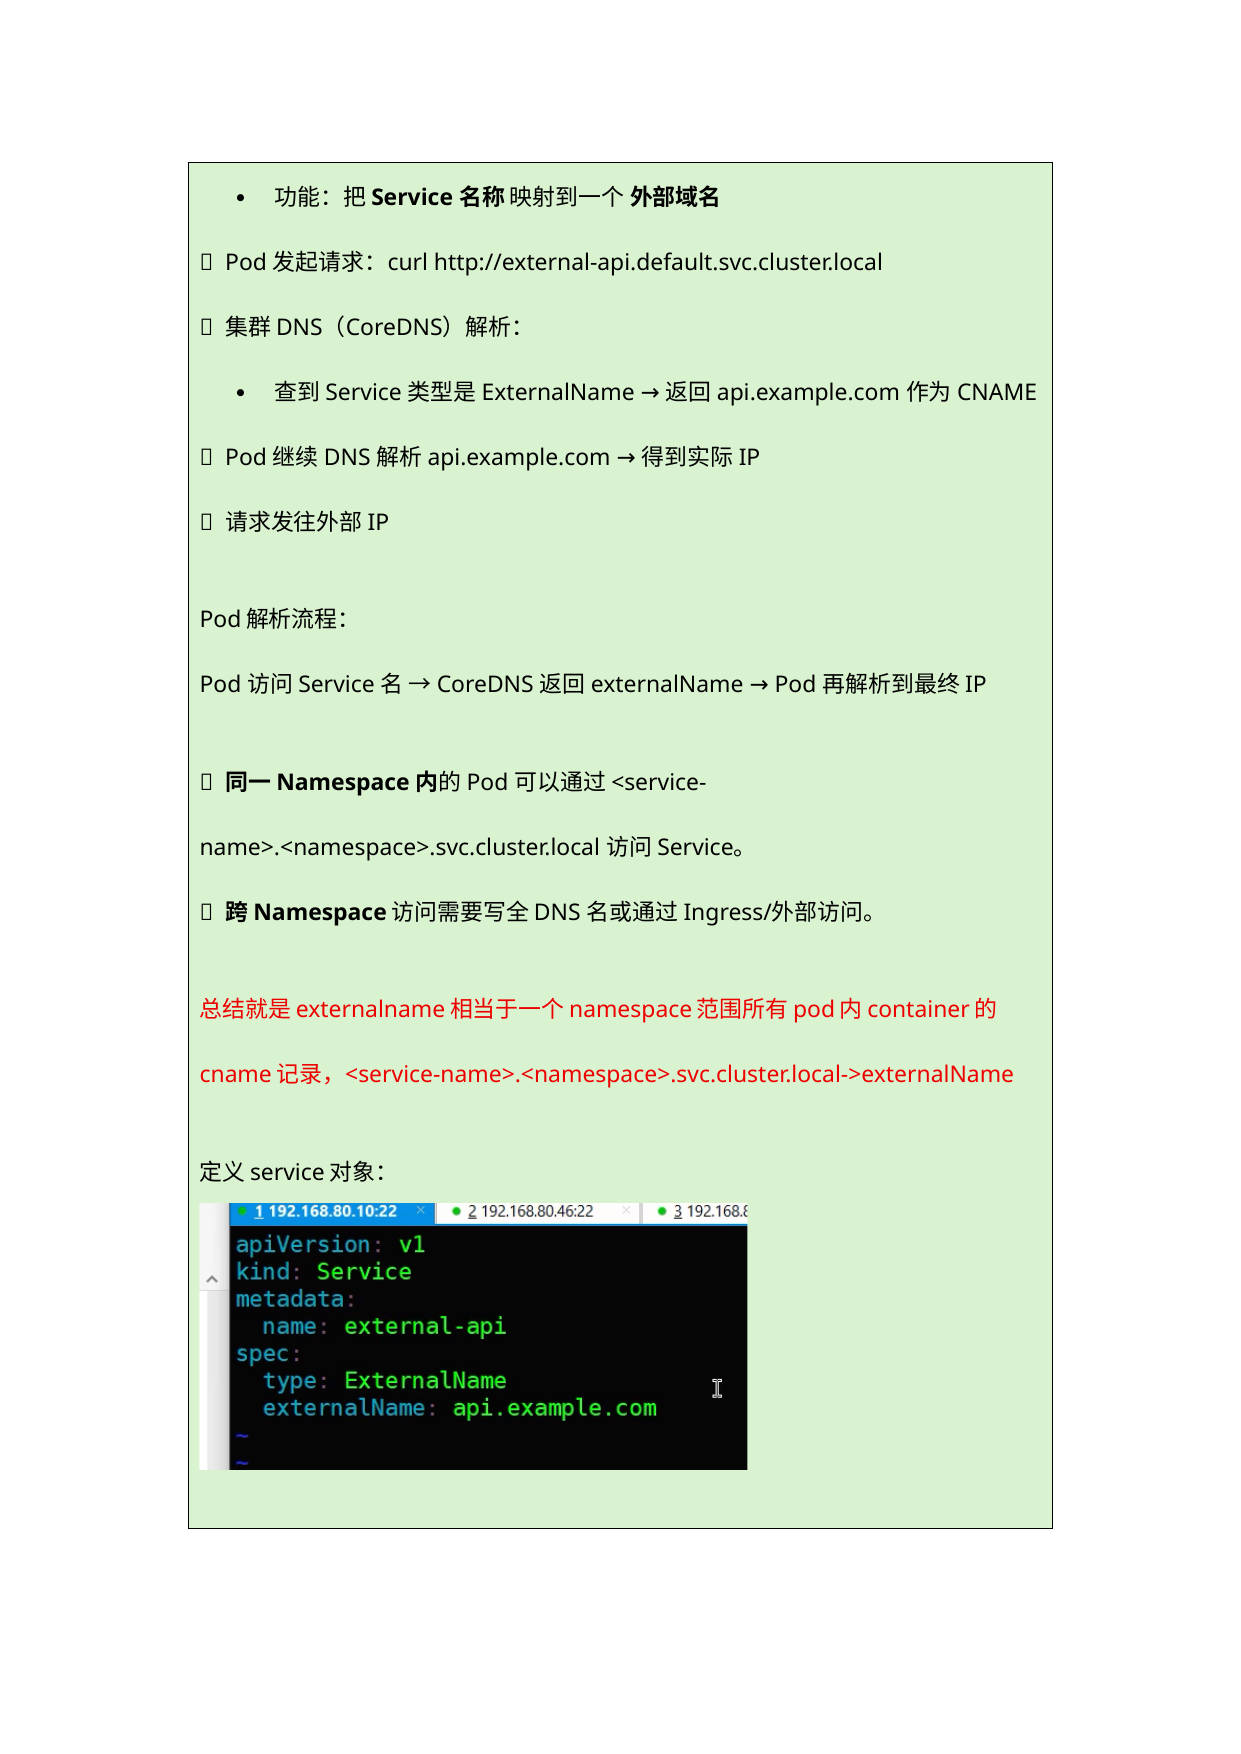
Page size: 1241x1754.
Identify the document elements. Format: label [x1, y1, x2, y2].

table_header [189, 163, 1052, 1528]
picture [199, 1203, 748, 1470]
